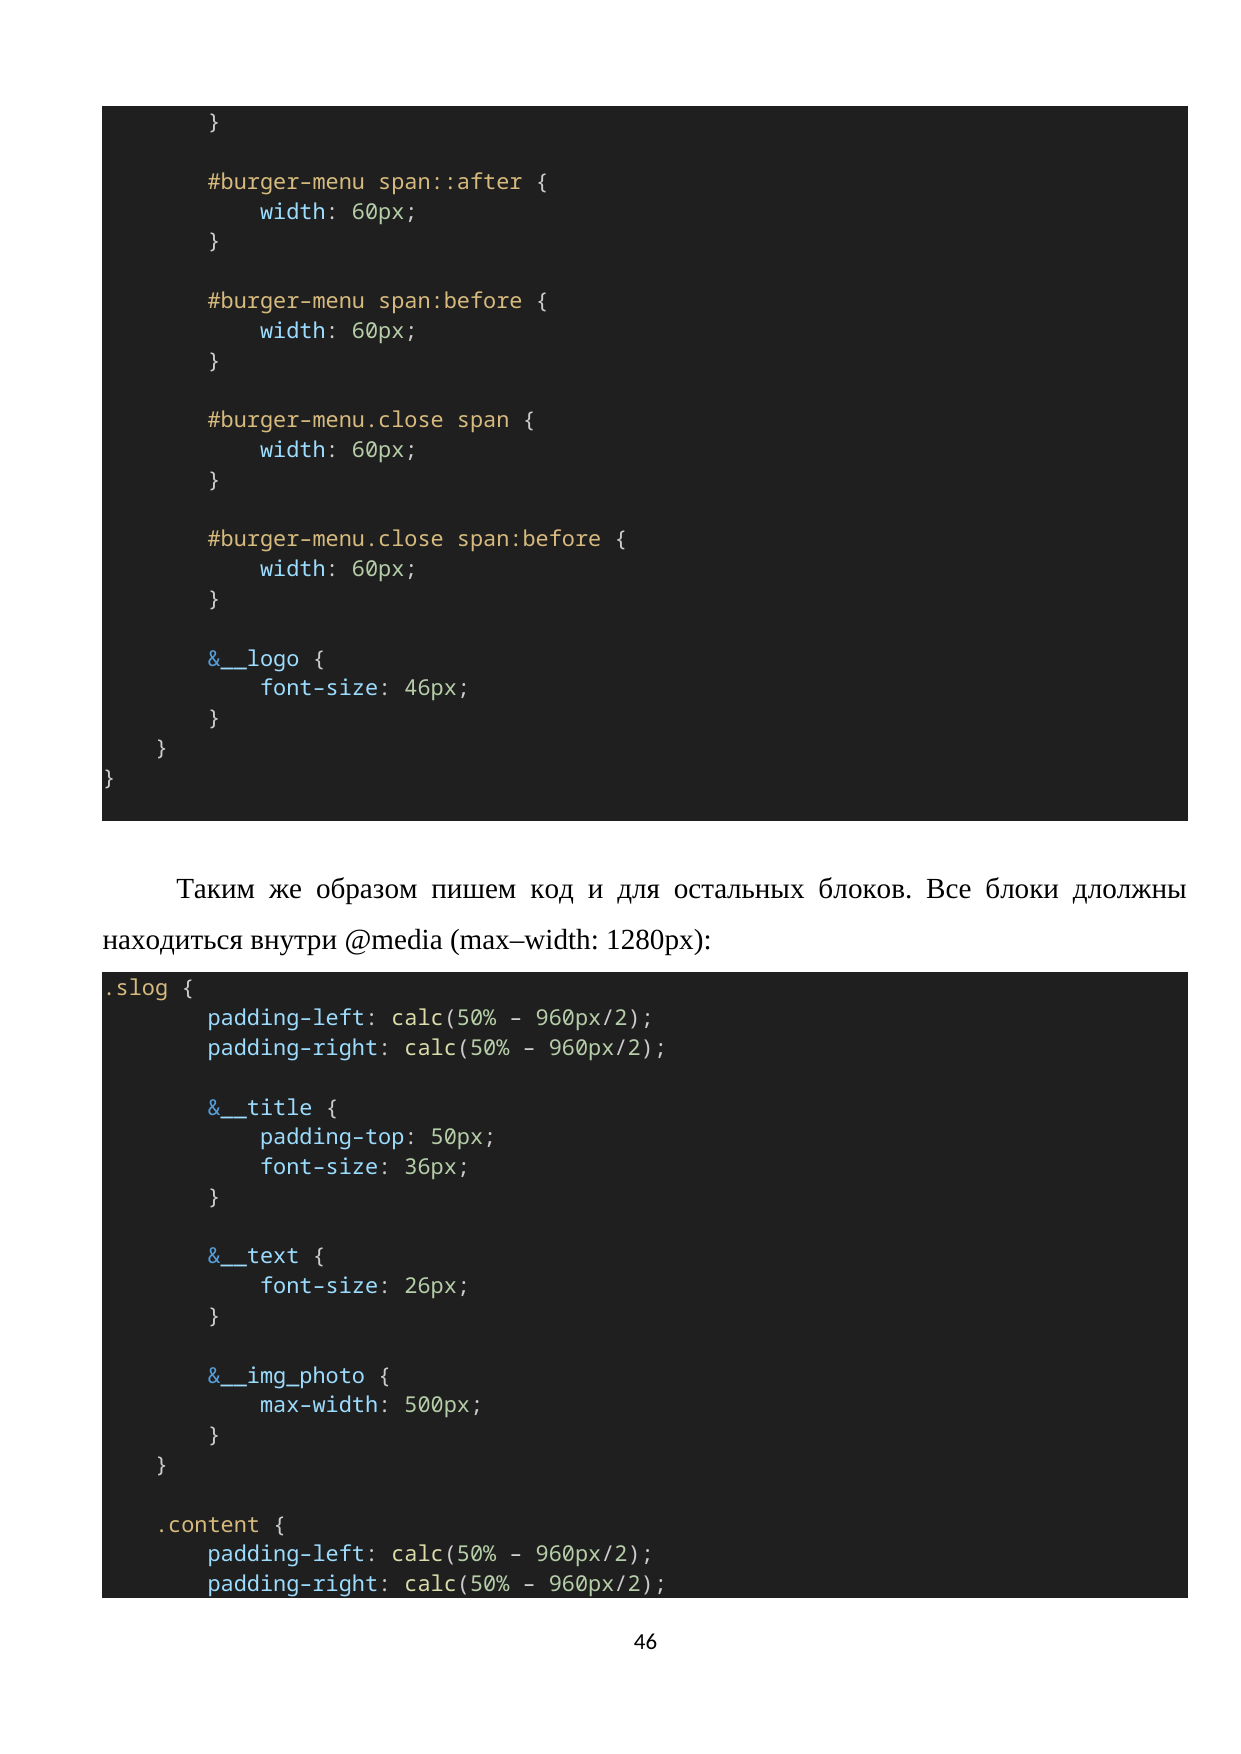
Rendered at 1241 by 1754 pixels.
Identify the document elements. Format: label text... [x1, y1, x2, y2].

text &__img_photo { [102, 1359, 1188, 1389]
text .content { [102, 1508, 1188, 1538]
text max–width: 500px; [102, 1389, 1188, 1419]
text } [102, 762, 1188, 792]
text padding–left: calc(50% – 960px/2); [102, 1538, 1188, 1568]
text font–size: 46px; [102, 672, 1188, 702]
text } [102, 1300, 1188, 1330]
text padding–right: calc(50% – 960px/2); [102, 1032, 1188, 1062]
text font–size: 36px; [102, 1151, 1188, 1181]
text padding–right: calc(50% – 960px/2); [102, 1568, 1188, 1598]
text .slog { [102, 972, 1188, 1002]
text } [102, 1449, 1188, 1479]
text width: 60px; [102, 434, 1188, 464]
text } [102, 702, 1188, 732]
text } [102, 345, 1188, 374]
text #burger–menu.close span { [102, 404, 1188, 434]
text } [102, 106, 1188, 136]
text } [102, 226, 1188, 255]
text padding–left: calc(50% – 960px/2); [102, 1002, 1188, 1032]
text &__title { [102, 1091, 1188, 1121]
text width: 60px; [102, 553, 1188, 583]
text font–size: 26px; [102, 1270, 1188, 1300]
text } [102, 464, 1188, 494]
text } [102, 1181, 1188, 1211]
text } [102, 732, 1188, 762]
text #burger–menu span::after { [102, 166, 1188, 196]
text #burger–menu.close span:before { [102, 523, 1188, 553]
text #burger–menu span:before { [102, 285, 1188, 315]
text &__logo { [102, 643, 1188, 672]
text Таким же образом пишем код и для остальных блоков. Все блоки длолжны находиться внутри @media (max–width: 1280px): [102, 872, 1188, 956]
text width: 60px; [102, 315, 1188, 345]
text } [102, 583, 1188, 613]
text width: 60px; [102, 196, 1188, 226]
text &__text { [102, 1240, 1188, 1270]
text } [102, 1419, 1188, 1449]
text padding–top: 50px; [102, 1121, 1188, 1151]
